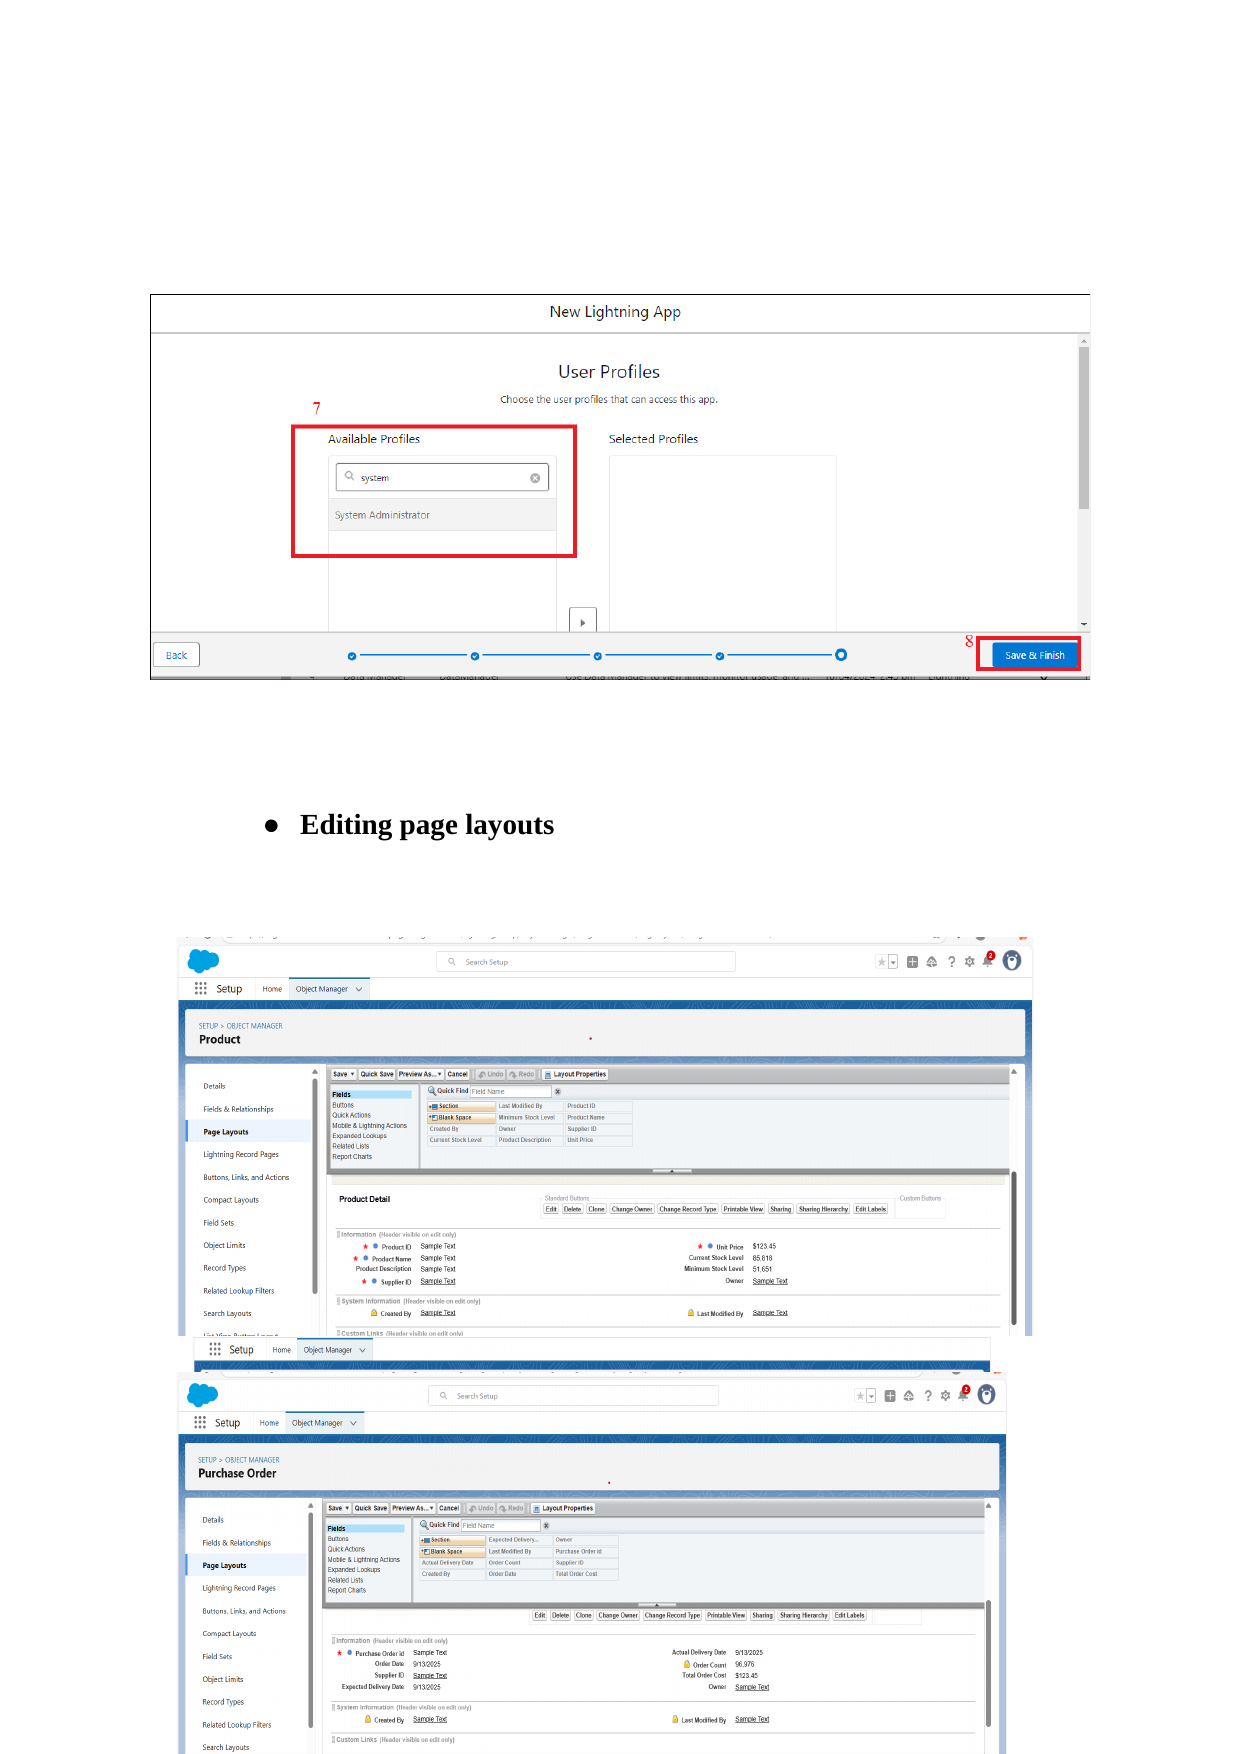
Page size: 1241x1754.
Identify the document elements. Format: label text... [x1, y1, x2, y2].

picture [176, 937, 1034, 1754]
list Editing page layouts [262, 807, 1078, 841]
picture [150, 294, 1091, 680]
